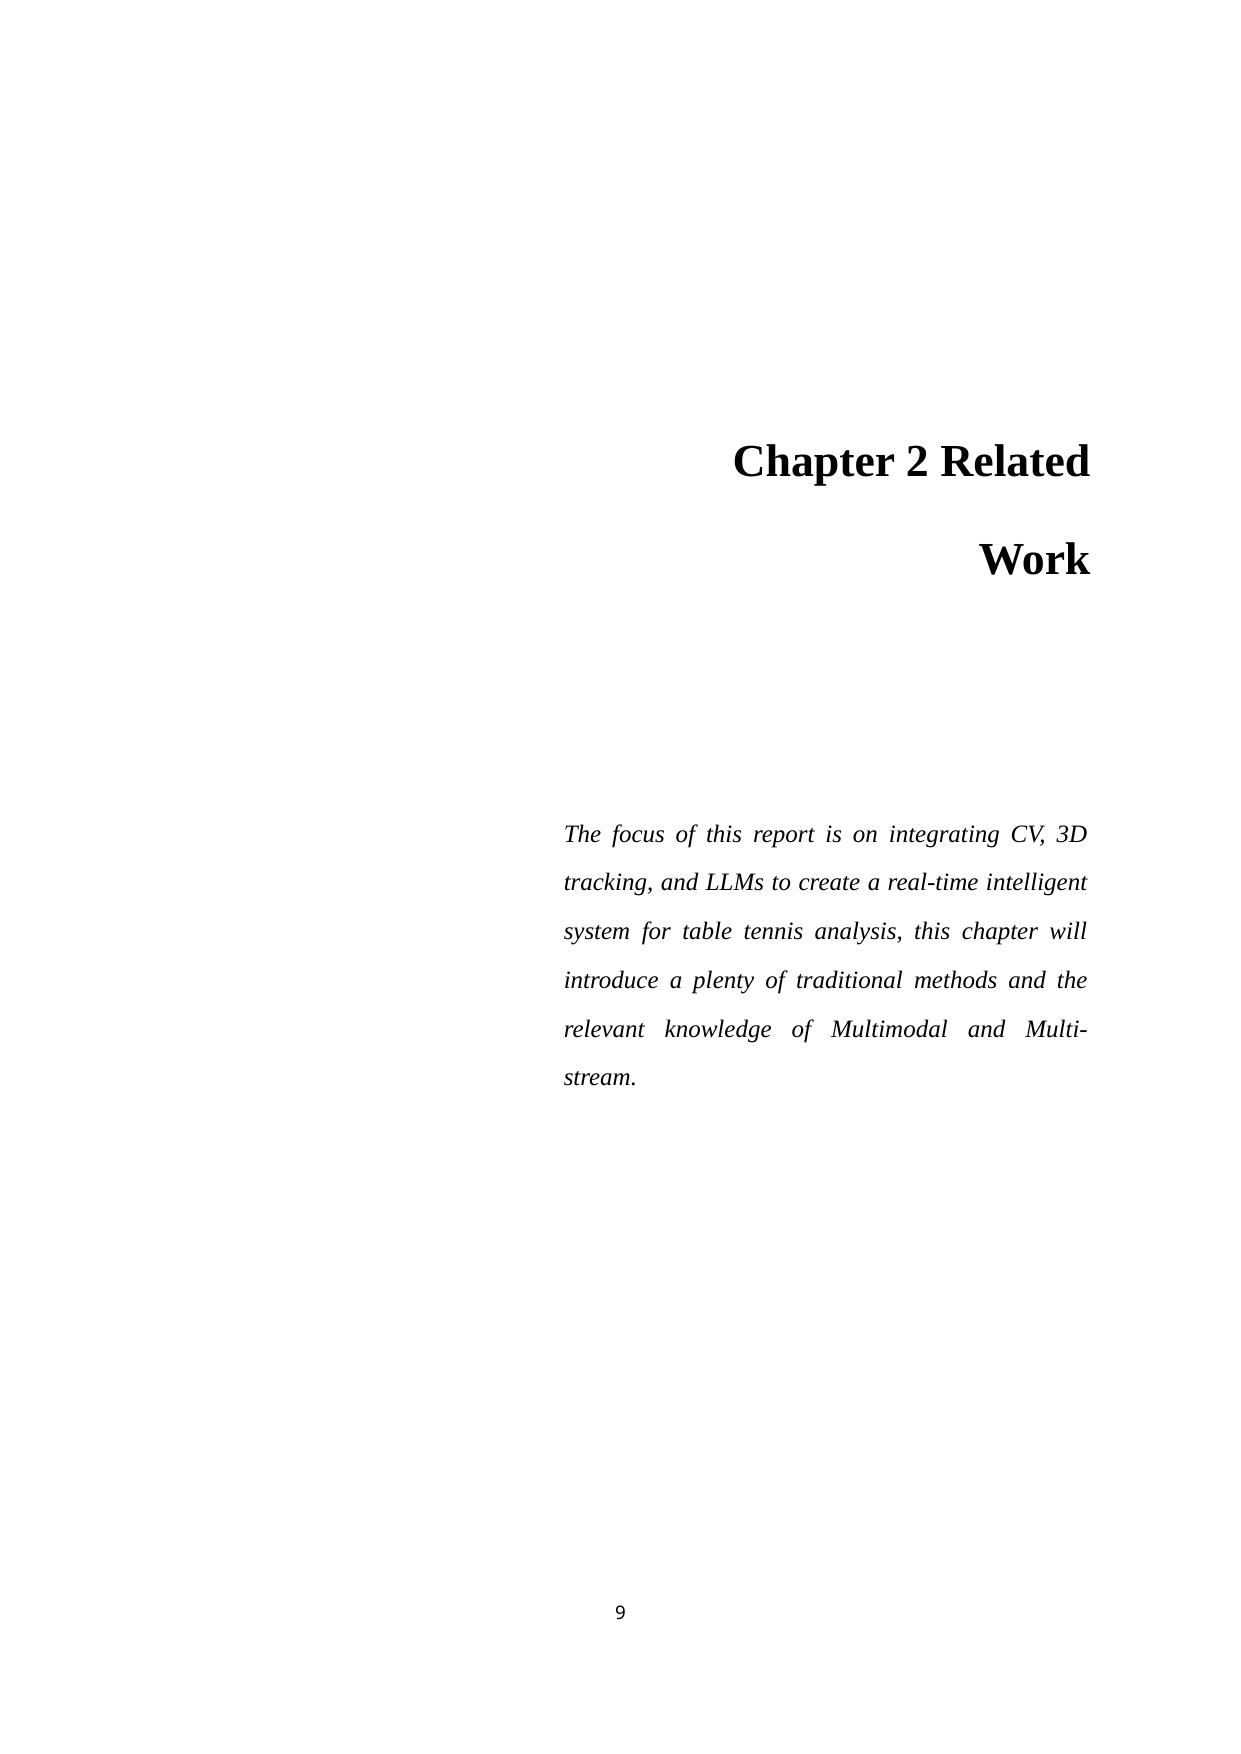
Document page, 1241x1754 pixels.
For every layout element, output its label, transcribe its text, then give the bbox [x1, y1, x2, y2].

subtitle Chapter 2 Related Work [667, 428, 1090, 590]
text The focus of this report is on integrating CV, 3D tracking, and LLMs to create a real-time intelligent system for table tennis analysis, this chapter will introduce a plenty of traditional methods and the relevant knowledge of Multimodal and Multi-stream. [563, 817, 1090, 1093]
